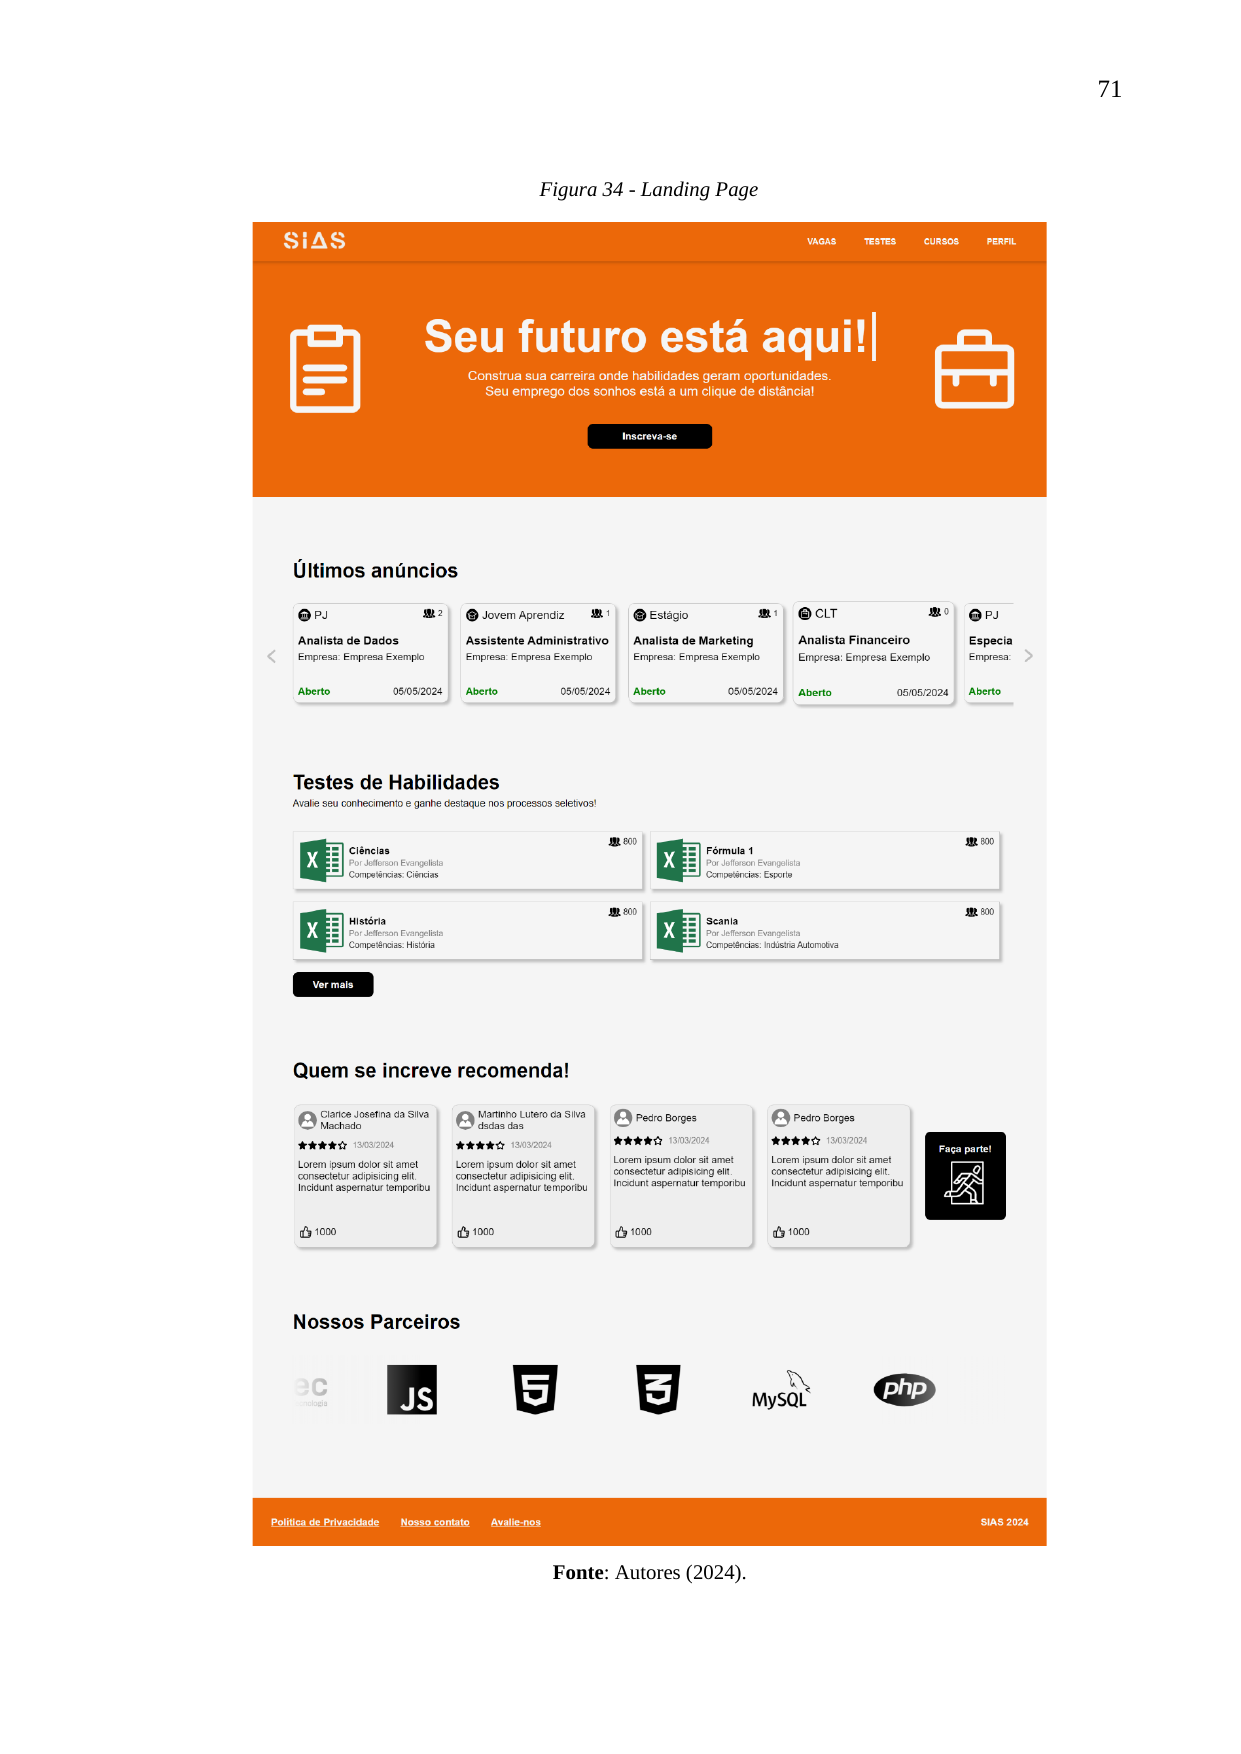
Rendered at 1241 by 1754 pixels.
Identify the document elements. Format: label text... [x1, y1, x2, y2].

text Figura 34 - Landing Page [177, 177, 1122, 201]
text Fonte: Autores (2024). [177, 1560, 1122, 1584]
picture [252, 222, 1047, 1546]
